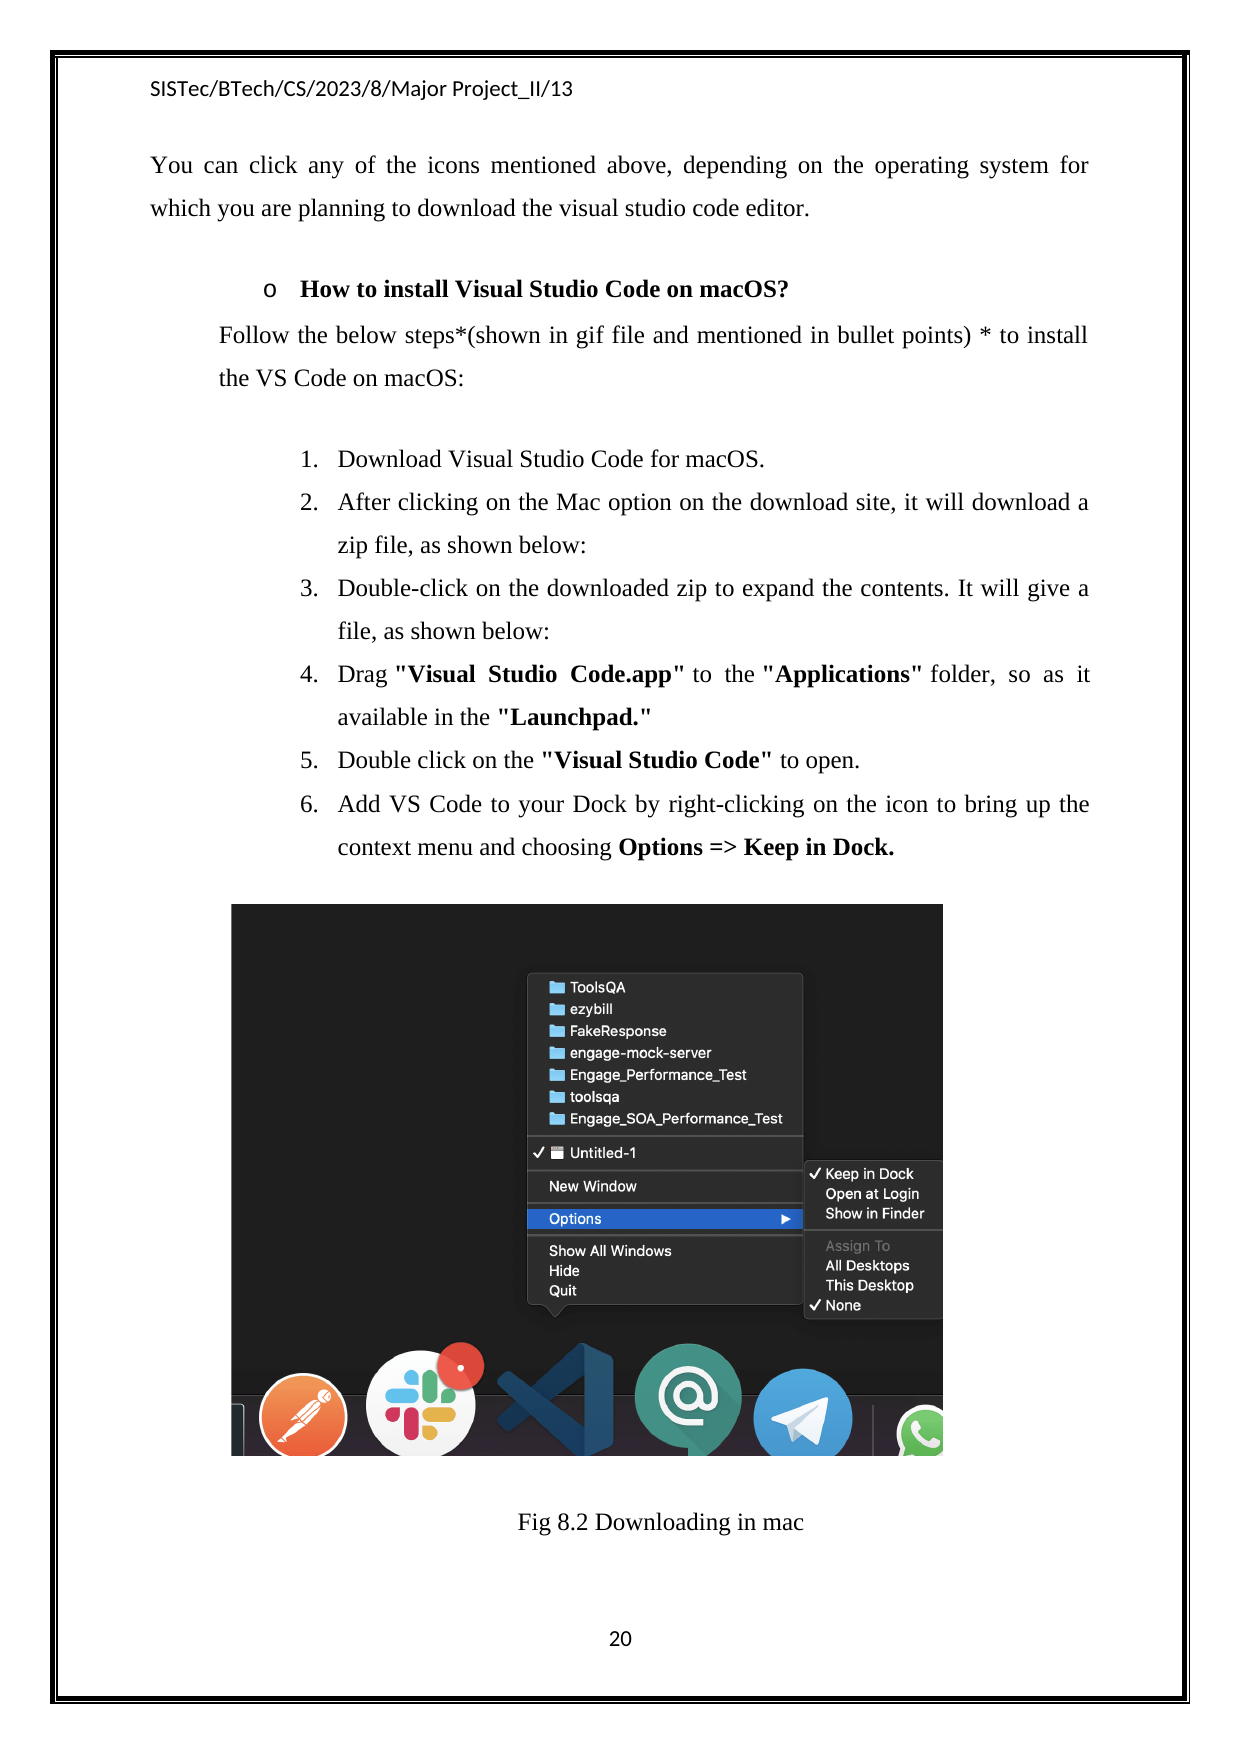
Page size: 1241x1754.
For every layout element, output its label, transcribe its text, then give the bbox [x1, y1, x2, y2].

list Add VS Code to your Dock by right-clicking on the icon to bring up the context menu and choosing Options => Keep in Dock. [300, 789, 1090, 861]
picture [231, 904, 943, 1456]
subtitle How to install Visual Studio Code on macOS? [262, 274, 1090, 304]
list Double-click on the downloaded zip to expand the contents. It will give a file, as shown below: [300, 573, 1090, 645]
list Drag "Visual Studio Code.app" to the "Applications" folder, so as it available in the "Launchpad." [300, 659, 1090, 731]
list After clicking on the Mac option on the download site, it will download a zip file, as shown below: [300, 487, 1090, 559]
text You can click any of the icons mentioned above, depending on the operating system for which you are planning to download the visual studio code editor. [150, 150, 1090, 222]
text Follow the below steps*(shown in gif file and mentioned in bullet points) * to install the VS Code on macOS: [219, 320, 1090, 392]
list Download Visual Studio Code for macOS. [300, 444, 1090, 472]
text Fig 8.2 Downloading in mac [231, 1507, 1090, 1536]
list Double click on the "Visual Studio Code" to open. [300, 746, 1090, 774]
